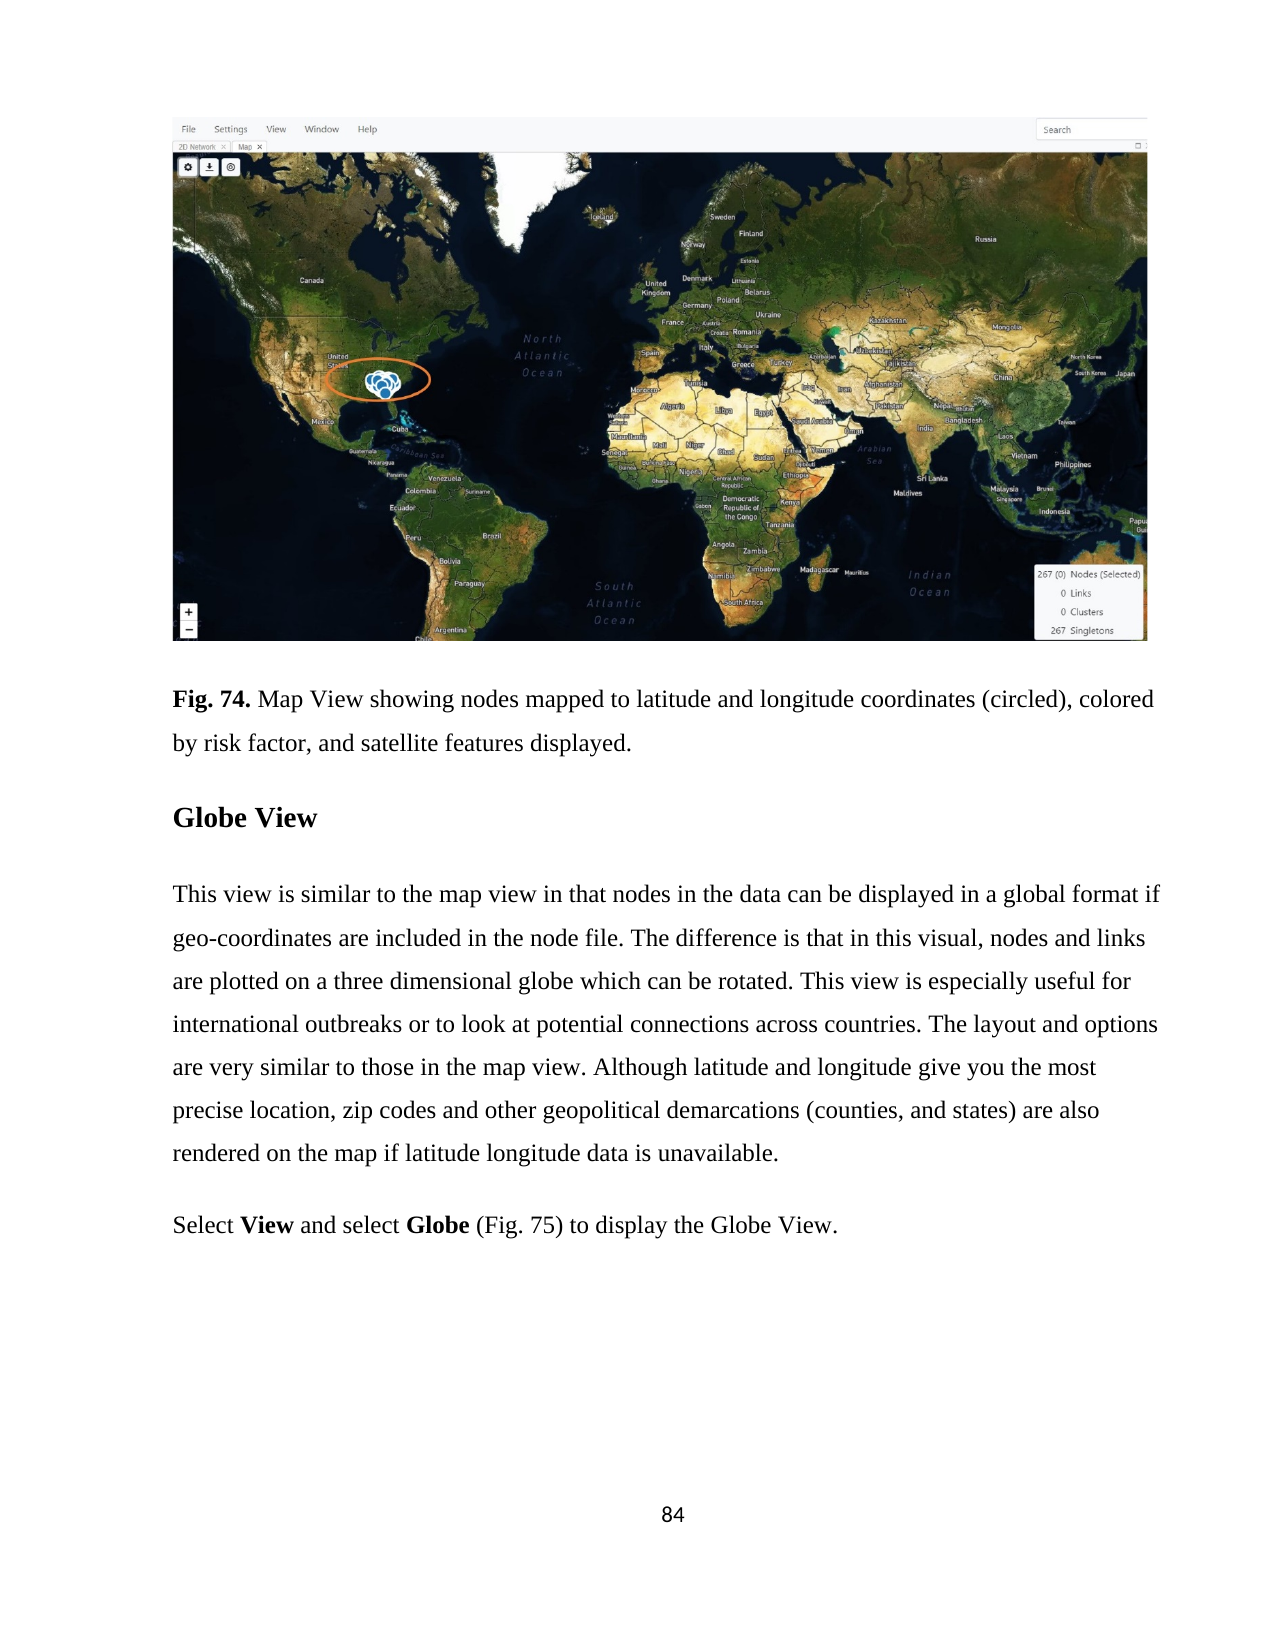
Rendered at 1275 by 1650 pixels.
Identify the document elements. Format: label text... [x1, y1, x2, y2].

text Globe View [172, 800, 1173, 833]
picture [172, 117, 1148, 641]
text Select View and select Globe (Fig. 75) to display the Globe View. [172, 1211, 1173, 1239]
text Fig. 74. Map View showing nodes mapped to latitude and longitude coordinates (circled), colored by risk factor, and satellite features displayed. [172, 684, 1173, 756]
text This view is similar to the map view in that nodes in the data can be displayed in a global format if geo-coordinates are included in the node file. The difference is that in this visual, nodes and links are plotted on a three dimensional globe which can be rotated. This view is especially useful for international outbreaks or to look at potential connections across countries. The layout and options are very similar to those in the map view. Although latitude and longitude give you the most precise location, zip codes and other geopolitical demarcations (counties, and states) are also rendered on the map if latitude longitude data is unavailable. [172, 879, 1173, 1167]
